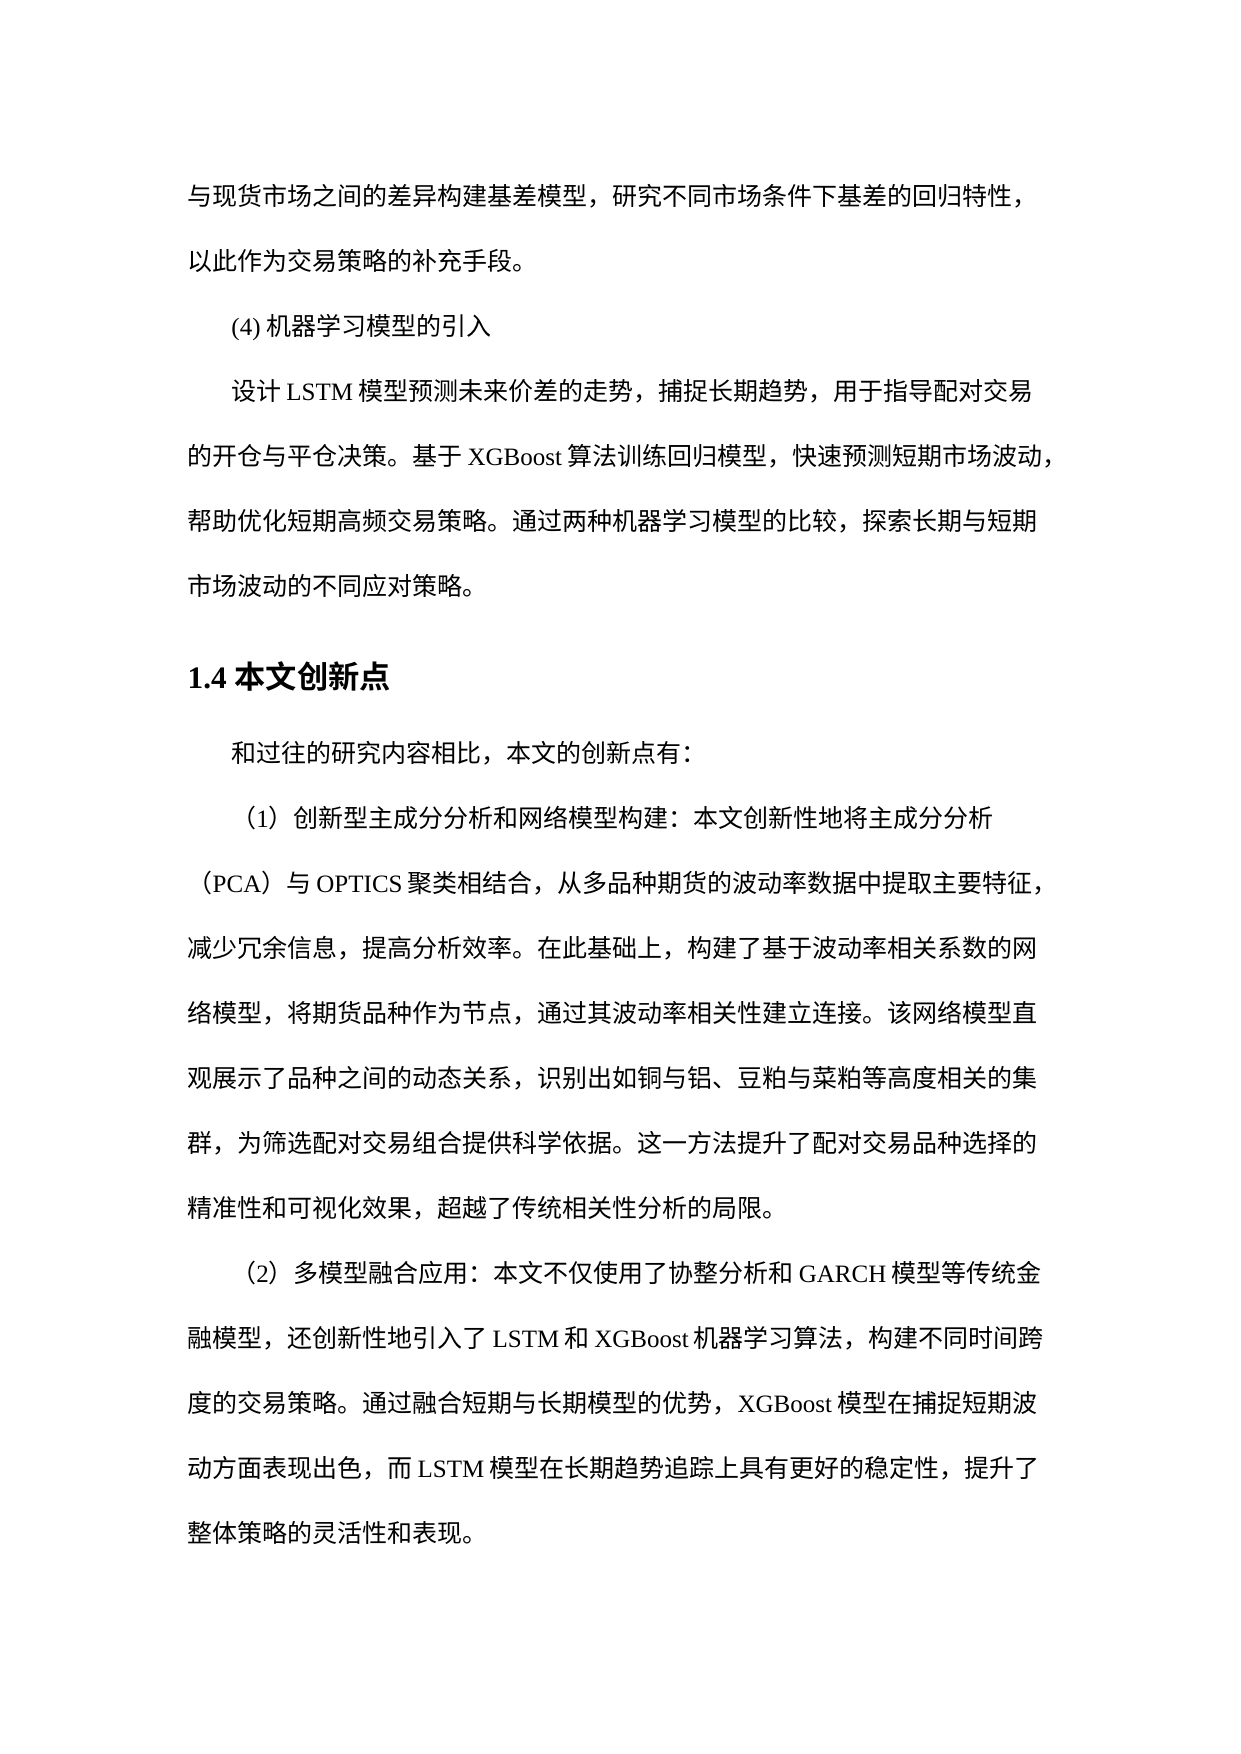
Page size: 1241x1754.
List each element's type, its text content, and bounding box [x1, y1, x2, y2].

subtitle 1.4 本文创新点 [187, 642, 1053, 707]
text 和过往的研究内容相比，本文的创新点有： [187, 719, 1053, 784]
text (4) 机器学习模型的引入 [187, 292, 1053, 357]
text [187, 162, 1053, 292]
text 设计LSTM模型预测未来价差的走势，捕捉长期趋势，用于指导配对交易的开仓与平仓决策。基于XGBoost算法训练回归模型，快速预测短期市场波动，帮助优化短期高频交易策略。通过两种机器学习模型的比较，探索长期与短期市场波动的不同应对策略。 [187, 357, 1053, 617]
text （2）多模型融合应用：本文不仅使用了协整分析和GARCH模型等传统金融模型，还创新性地引入了LSTM和XGBoost机器学习算法，构建不同时间跨度的交易策略。通过融合短期与长期模型的优势，XGBoost模型在捕捉短期波动方面表现出色，而LSTM模型在长期趋势追踪上具有更好的稳定性，提升了整体策略的灵活性和表现。 [187, 1239, 1053, 1564]
text （1）创新型主成分分析和网络模型构建：本文创新性地将主成分分析（PCA）与OPTICS聚类相结合，从多品种期货的波动率数据中提取主要特征，减少冗余信息，提高分析效率。在此基础上，构建了基于波动率相关系数的网络模型，将期货品种作为节点，通过其波动率相关性建立连接。该网络模型直观展示了品种之间的动态关系，识别出如铜与铝、豆粕与菜粕等高度相关的集群，为筛选配对交易组合提供科学依据。这一方法提升了配对交易品种选择的精准性和可视化效果，超越了传统相关性分析的局限。 [187, 784, 1053, 1239]
